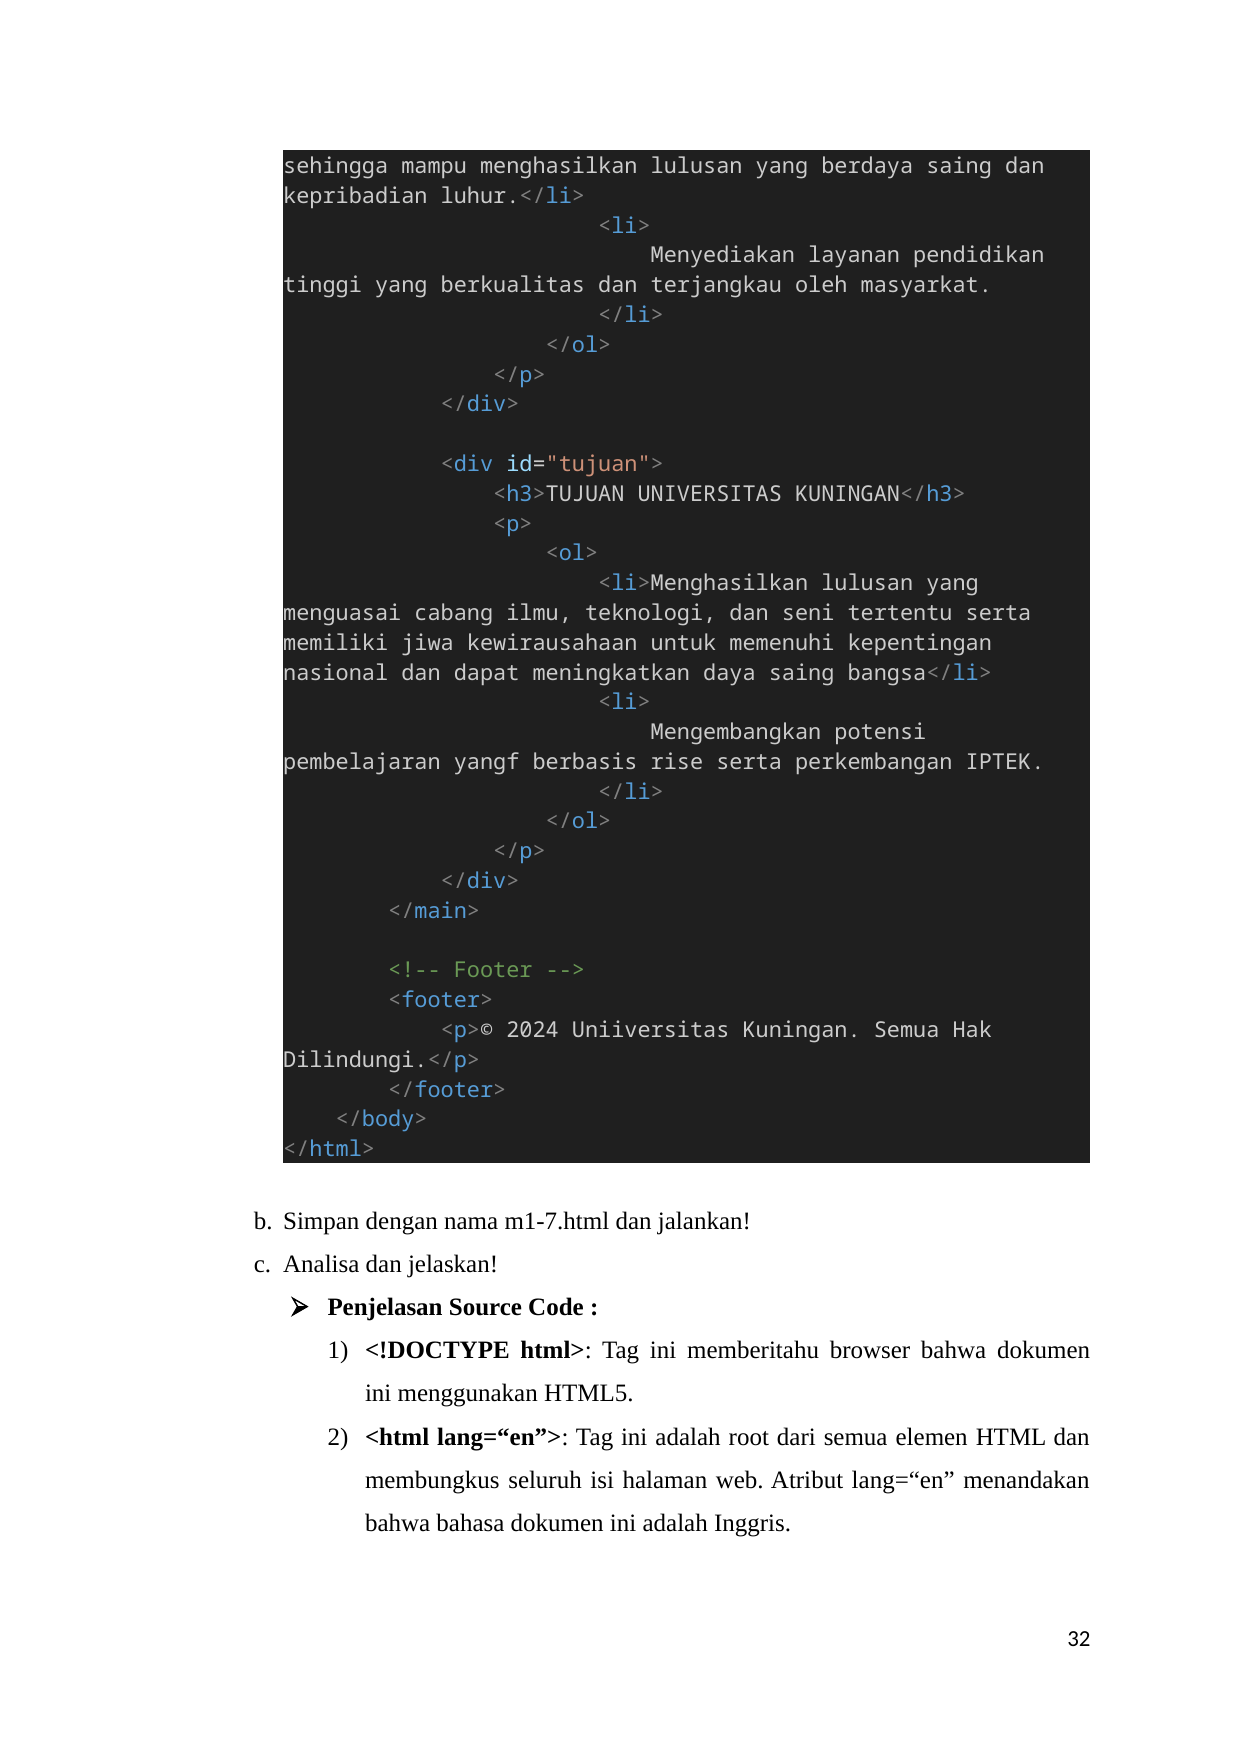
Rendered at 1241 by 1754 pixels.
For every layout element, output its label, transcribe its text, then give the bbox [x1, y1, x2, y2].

list </html> [283, 1133, 1090, 1163]
list </div> [283, 865, 1090, 895]
list </main> [283, 895, 1090, 924]
list <li> [283, 209, 1090, 239]
list <!-- Footer --> [283, 954, 1090, 984]
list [283, 150, 1090, 209]
list <h3>TUJUAN UNIVERSITAS KUNINGAN</h3> [283, 478, 1090, 507]
list Analisa dan jelaskan! [253, 1249, 1090, 1278]
list </body> [283, 1103, 1090, 1133]
list </ol> [283, 805, 1090, 835]
list Penjelasan Source Code : [290, 1292, 1090, 1321]
list </div> [283, 388, 1090, 418]
list <ol> [283, 537, 1090, 567]
list <footer> [283, 984, 1090, 1014]
list </ol> [283, 329, 1090, 358]
list </p> [283, 835, 1090, 865]
list Simpan dengan nama m1-7.html dan jalankan! [253, 1206, 1090, 1235]
list </li> [283, 776, 1090, 805]
list <html lang=“en”>: Tag ini adalah root dari semua elemen HTML dan membungkus seluruh isi halaman web. Atribut lang=“en” menandakan bahwa bahasa dokumen ini adalah Inggris. [327, 1422, 1090, 1537]
list </li> [283, 299, 1090, 329]
list Menyediakan layanan pendidikan tinggi yang berkualitas dan terjangkau oleh masyarkat. [283, 239, 1090, 299]
list <div id="tujuan"> [283, 448, 1090, 478]
list </footer> [283, 1073, 1090, 1103]
list Mengembangkan potensi pembelajaran yangf berbasis rise serta perkembangan IPTEK. [283, 716, 1090, 776]
list <li>Menghasilkan lulusan yang menguasai cabang ilmu, teknologi, dan seni tertentu serta memiliki jiwa kewirausahaan untuk memenuhi kepentingan nasional dan dapat meningkatkan daya saing bangsa</li> [283, 567, 1090, 686]
list <!DOCTYPE html>: Tag ini memberitahu browser bahwa dokumen ini menggunakan HTML5. [327, 1335, 1090, 1407]
list <li> [283, 686, 1090, 716]
list <p>© 2024 Uniiversitas Kuningan. Semua Hak Dilindungi.</p> [283, 1014, 1090, 1073]
list </p> [283, 358, 1090, 388]
list <p> [283, 507, 1090, 537]
